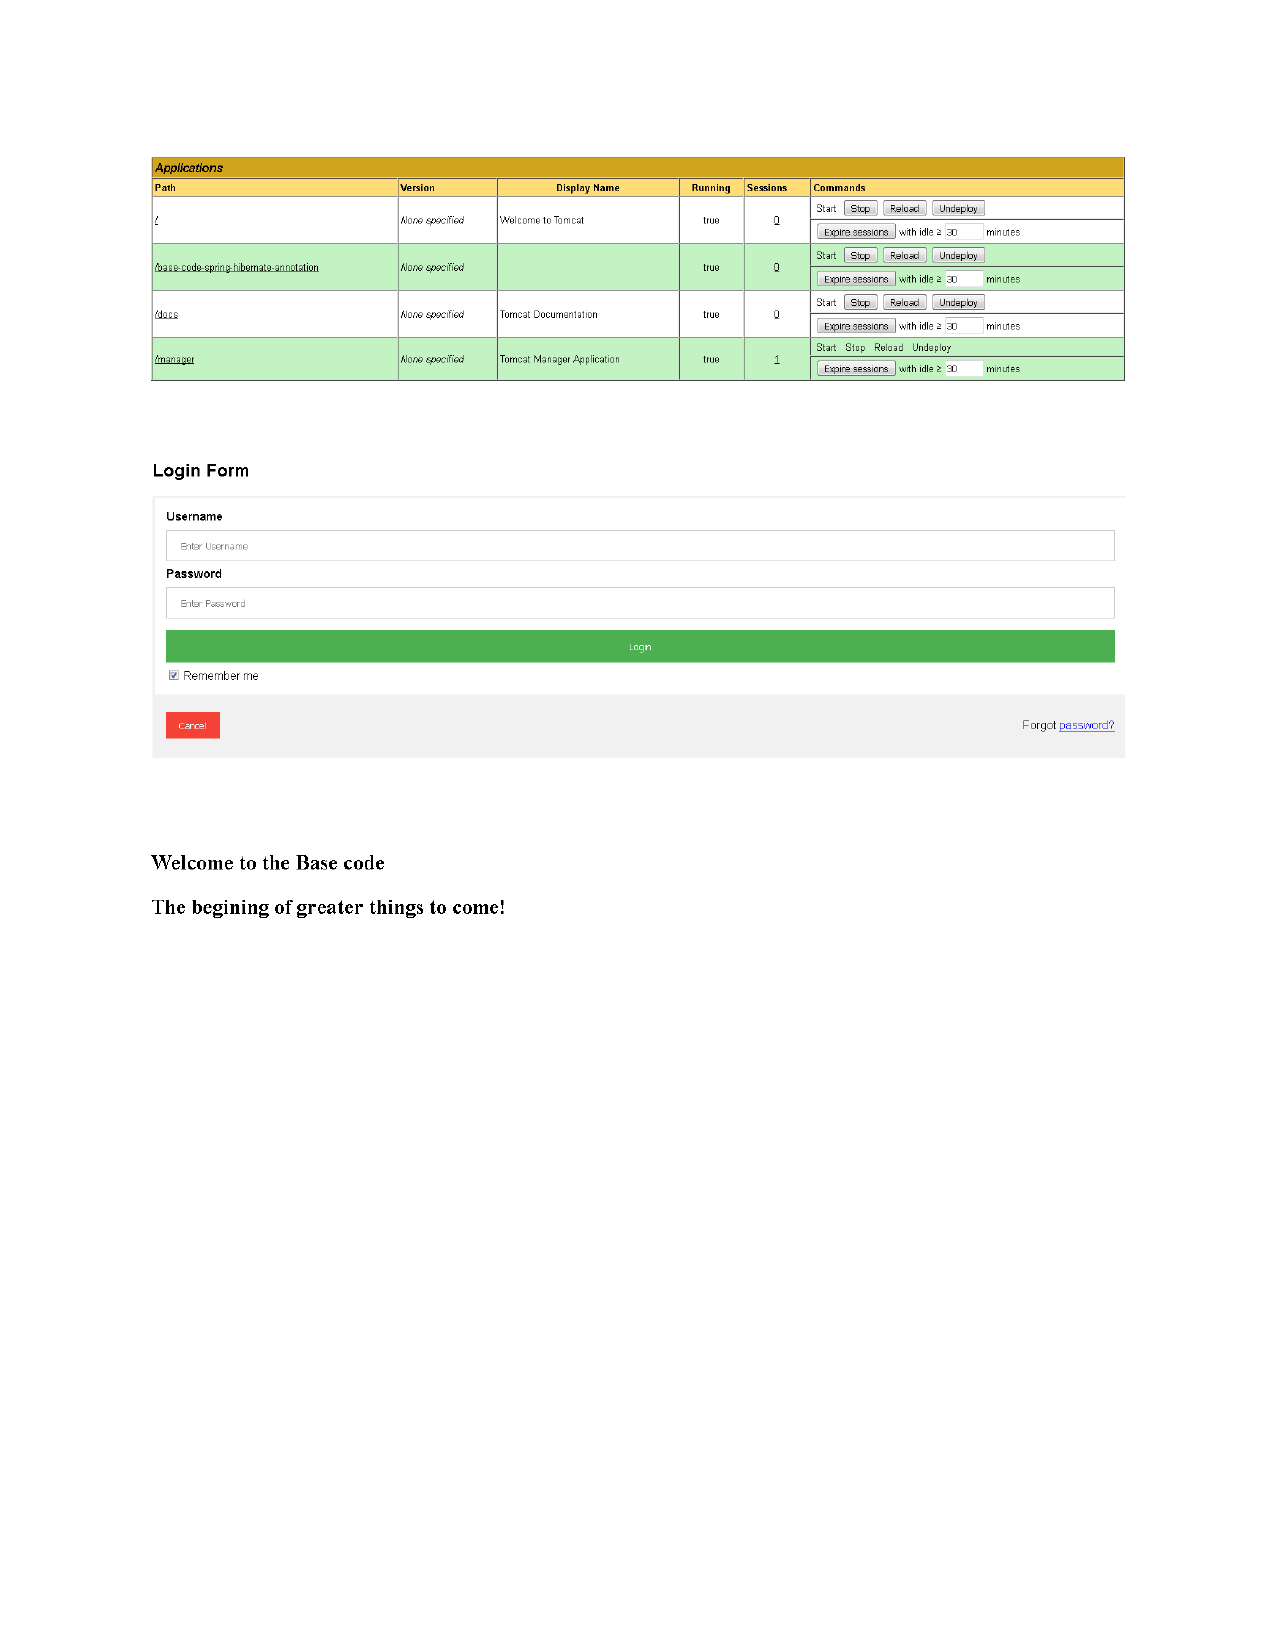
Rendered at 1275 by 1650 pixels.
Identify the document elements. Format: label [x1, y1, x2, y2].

picture [150, 450, 1125, 781]
picture [150, 846, 1125, 1209]
picture [150, 150, 1125, 385]
